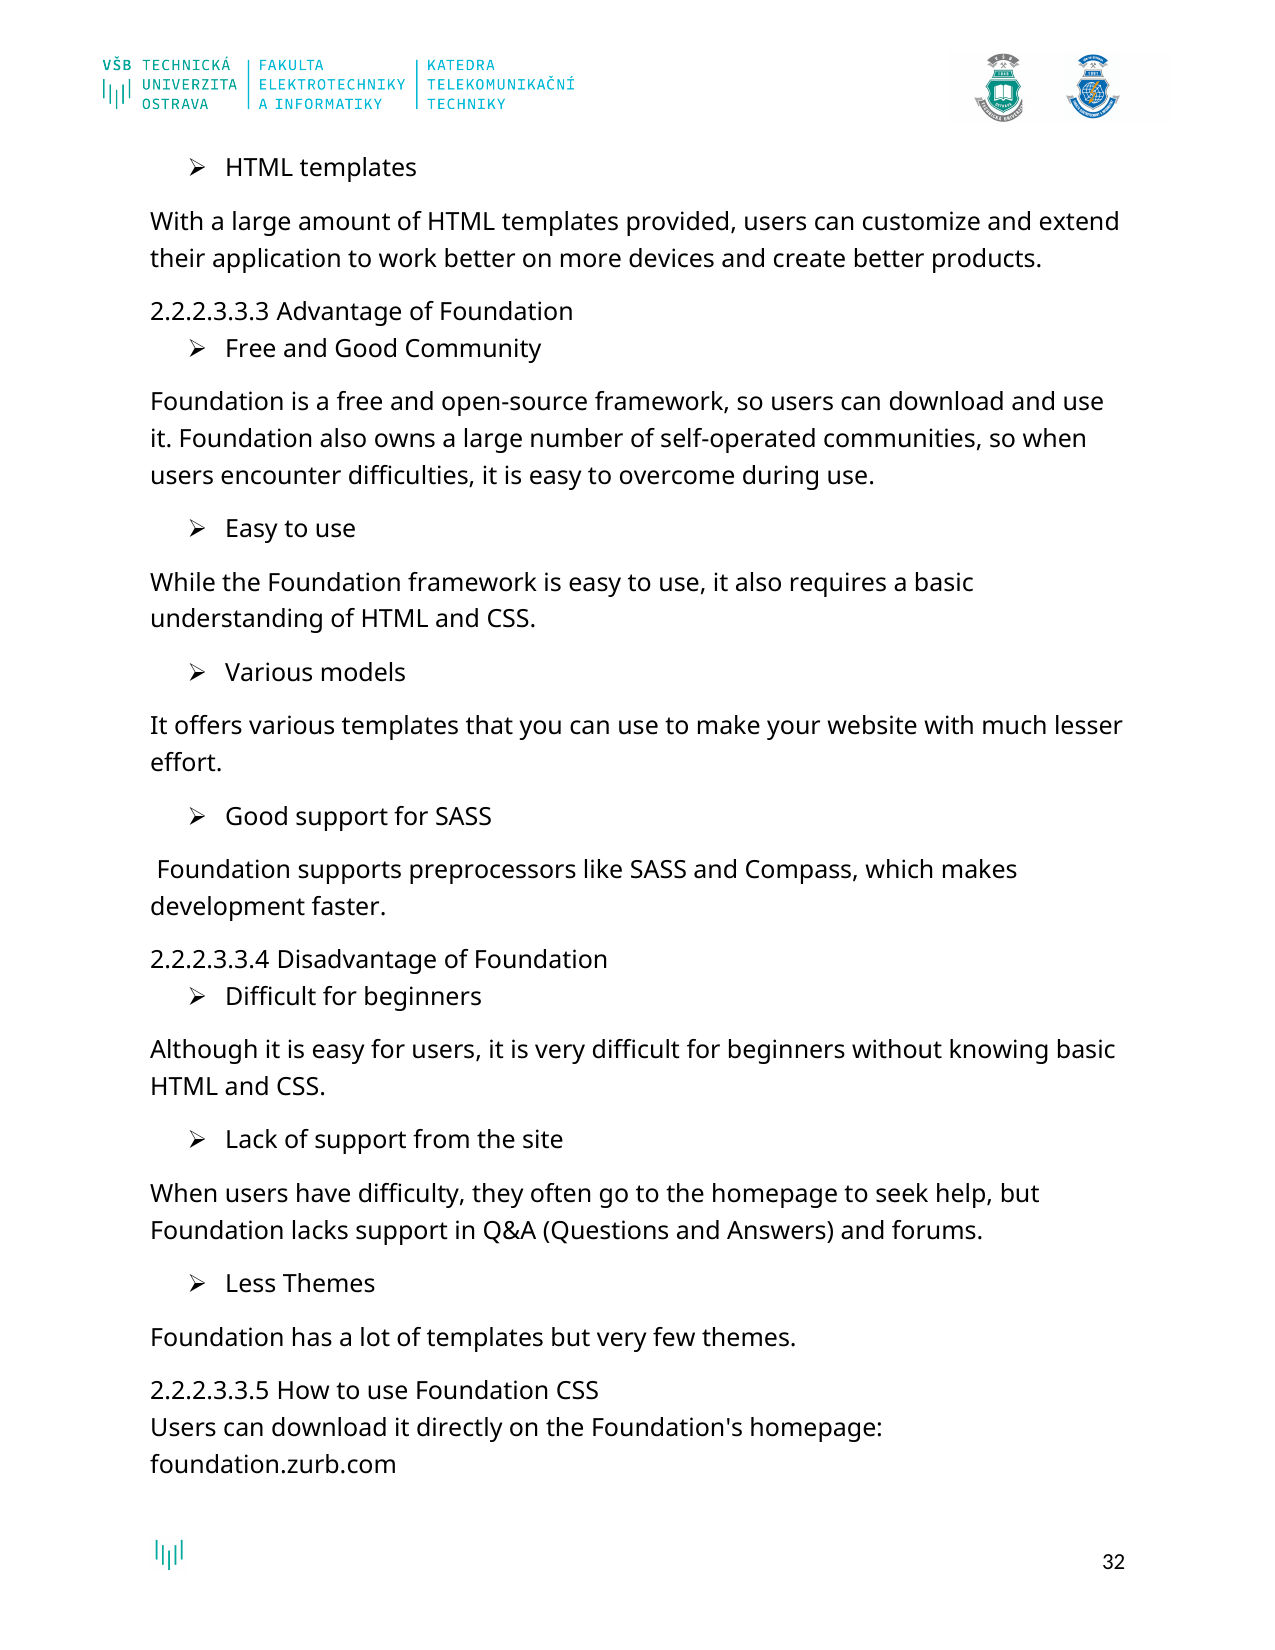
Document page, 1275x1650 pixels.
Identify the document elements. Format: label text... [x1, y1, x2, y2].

subtitle How to use Foundation CSS [150, 1373, 1125, 1407]
text With a large amount of HTML templates provided, users can customize and extend their application to work better on more devices and create better products. [150, 203, 1125, 274]
text While the Foundation framework is easy to use, it also requires a basic understanding of HTML and CSS. [150, 564, 1125, 635]
text Users can download it directly on the Foundation's homepage: foundation.zurb.com [150, 1409, 1125, 1480]
text Foundation is a free and open-source framework, so users can download and use it. Foundation also owns a large number of self-operated communities, so when users encounter difficulties, it is easy to overcome during use. [150, 384, 1125, 491]
list Less Themes [187, 1266, 1125, 1300]
text Foundation has a lot of templates but very few themes. [150, 1319, 1125, 1353]
list Various models [187, 654, 1125, 688]
text When users have difficulty, they often go to the homepage to seek help, but Foundation lacks support in Q&A (Questions and Answers) and forums. [150, 1176, 1125, 1246]
list Free and Good Community [187, 330, 1125, 364]
list Good support for SASS [187, 798, 1125, 832]
picture [150, 1535, 188, 1573]
picture [947, 51, 1170, 123]
text Foundation supports preprocessors like SASS and Compass, which makes development faster. [150, 852, 1125, 922]
list HTML templates [187, 150, 1125, 184]
subtitle Disadvantage of Foundation [150, 942, 1125, 976]
text It offers various templates that you can use to make your website with much lesser effort. [150, 708, 1125, 779]
picture [91, 46, 590, 120]
text Although it is easy for users, it is very difficult for beginners without knowing basic HTML and CSS. [150, 1032, 1125, 1103]
list Difficult for beginners [187, 978, 1125, 1013]
subtitle Advantage of Foundation [150, 294, 1125, 328]
list Easy to use [187, 511, 1125, 545]
list Lack of support from the site [187, 1122, 1125, 1156]
